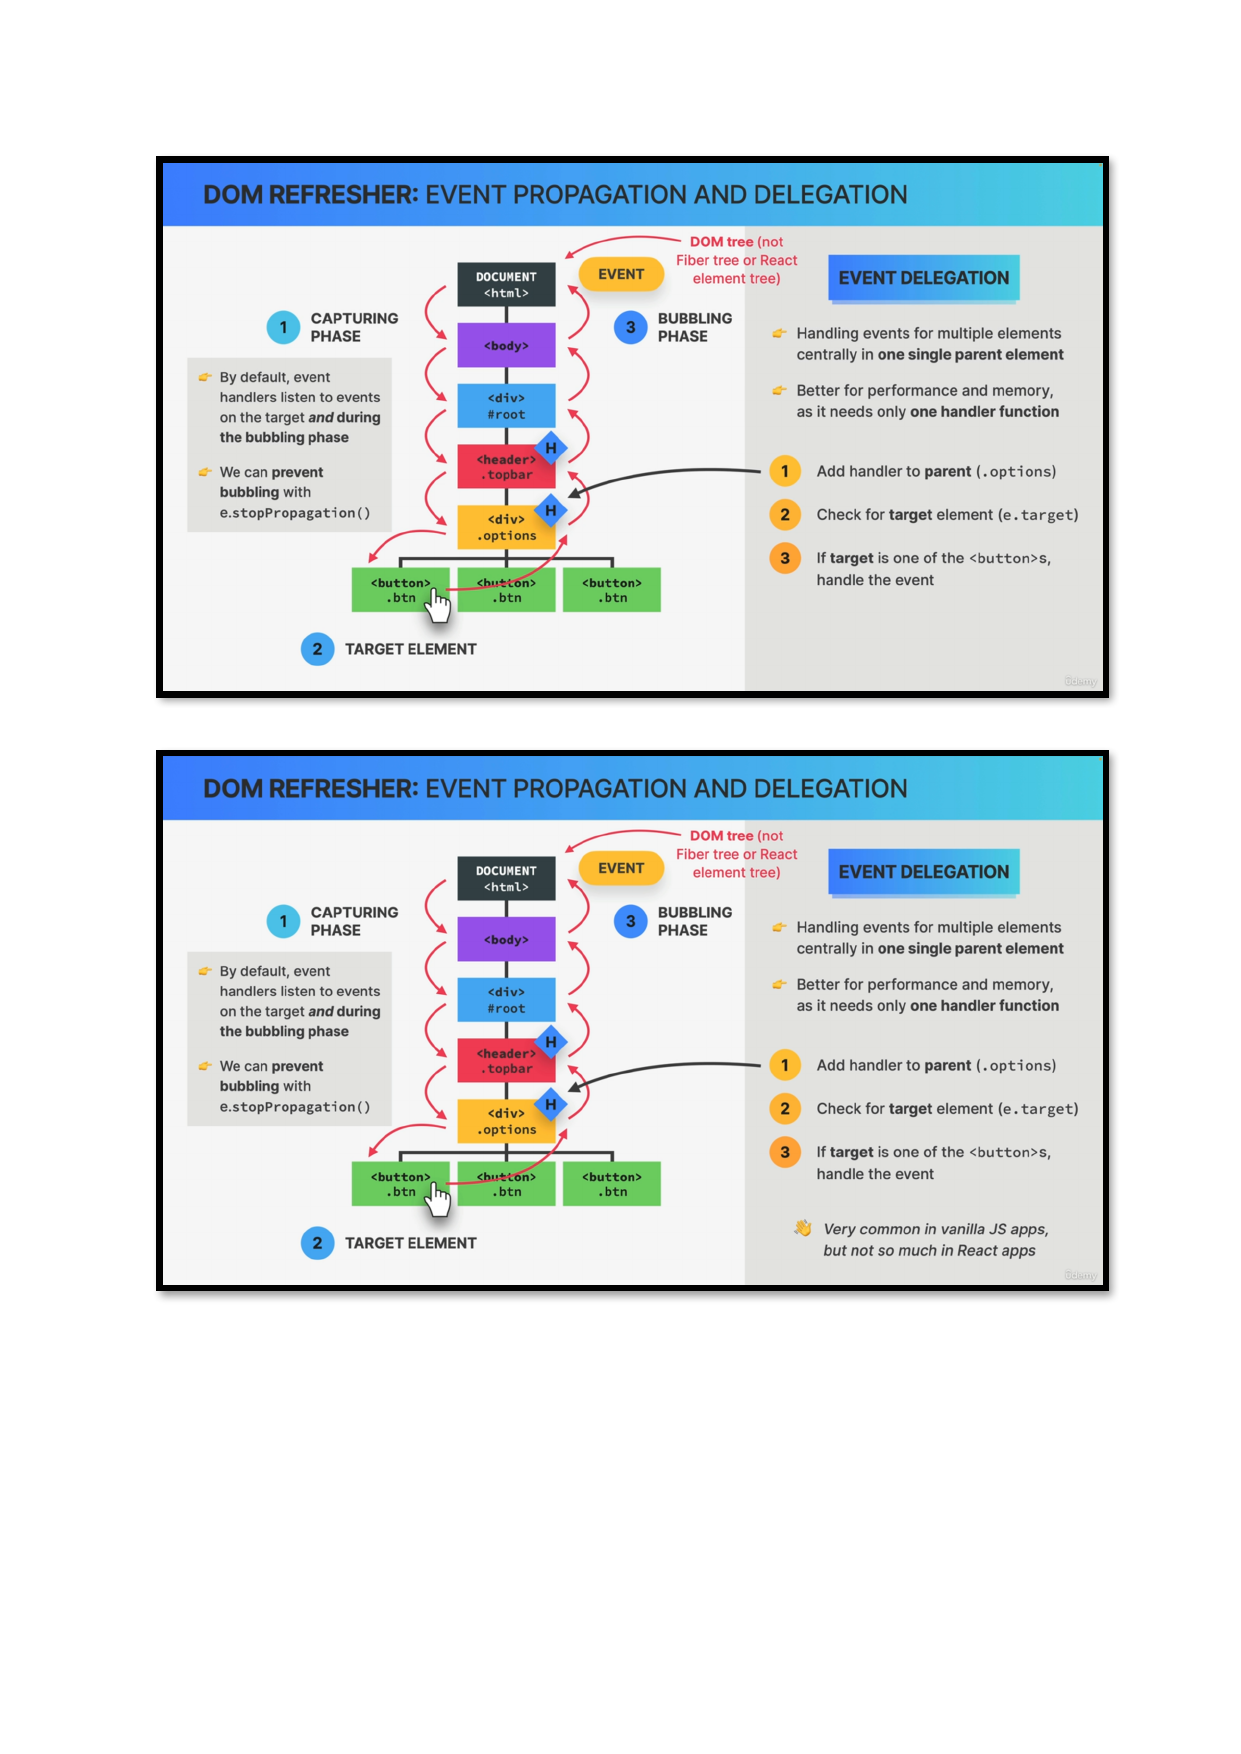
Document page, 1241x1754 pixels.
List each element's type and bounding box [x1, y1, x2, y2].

picture [163, 163, 1103, 691]
picture [163, 756, 1103, 1285]
